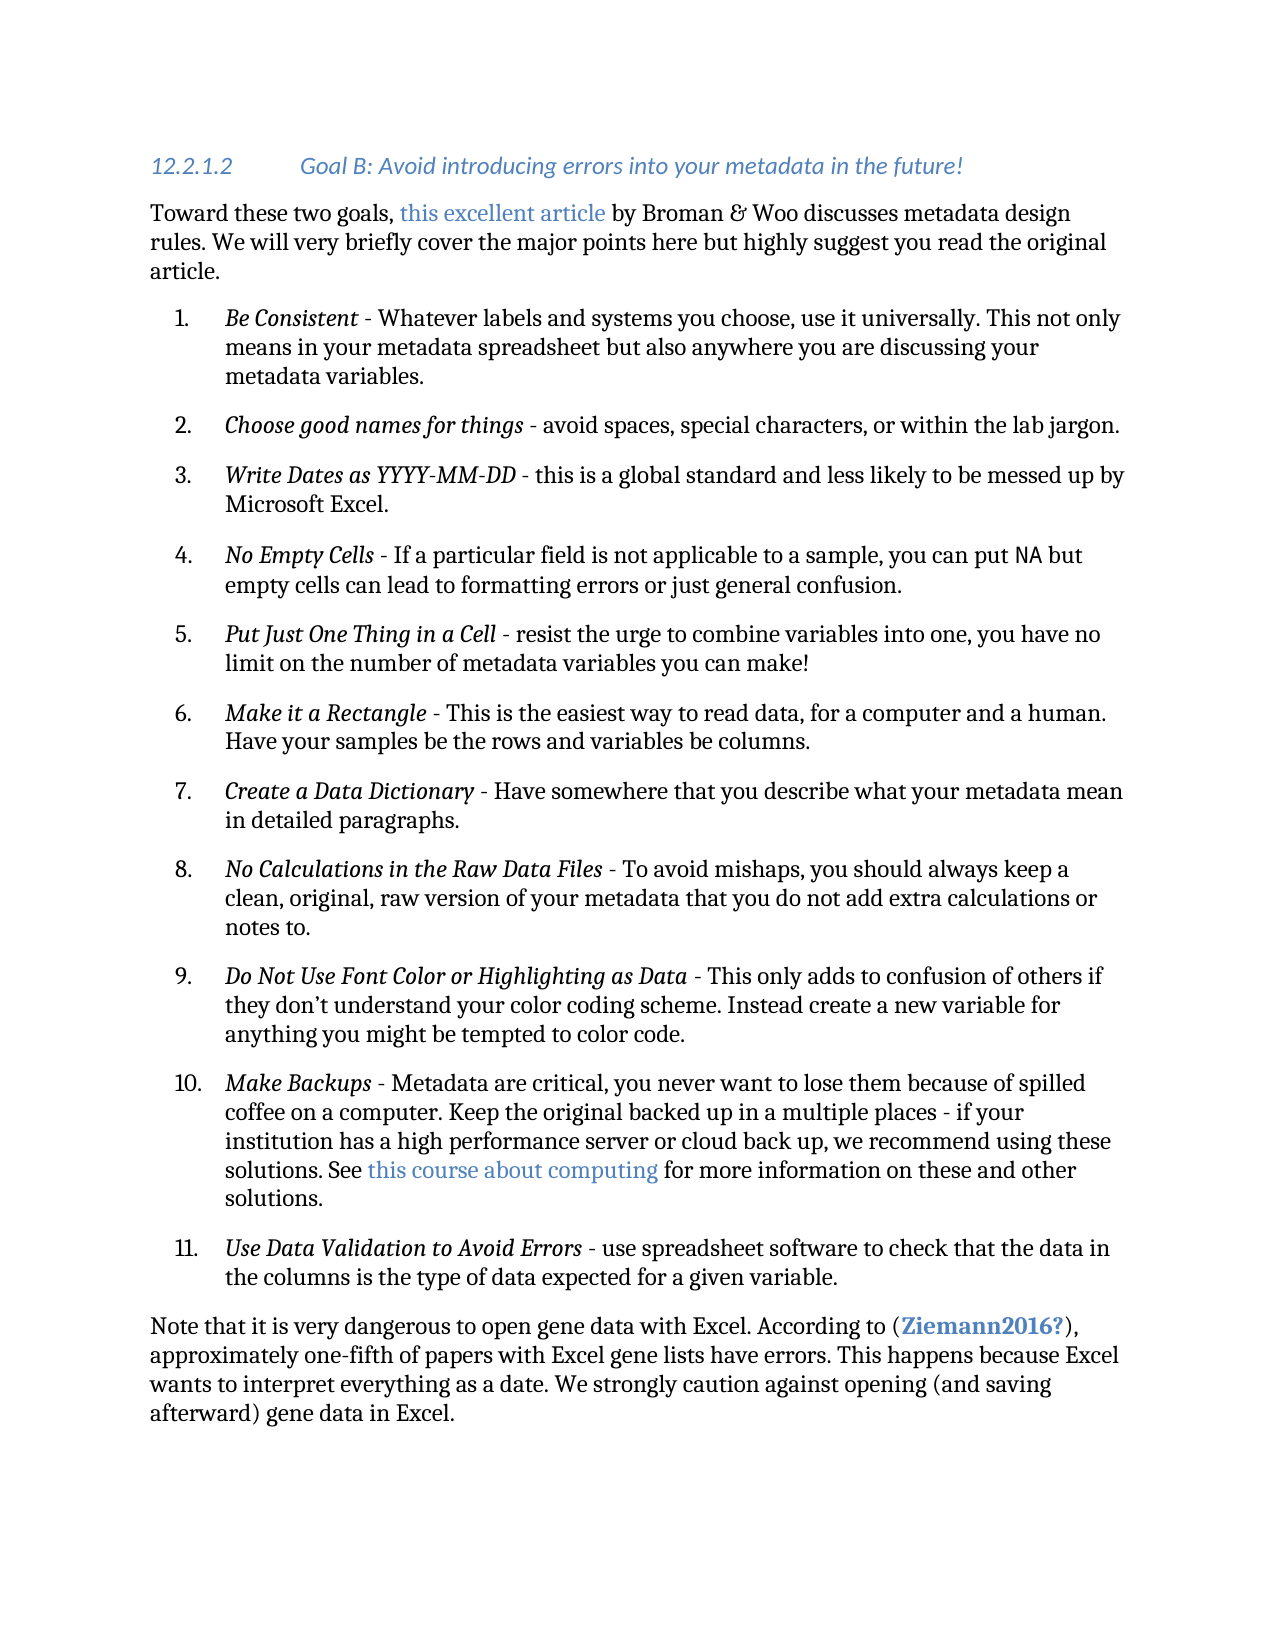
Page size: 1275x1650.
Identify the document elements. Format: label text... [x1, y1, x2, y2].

list Use Data Validation to Avoid Errors - use spreadsheet software to check that the data in the columns is the type of data expected for a given variable. [175, 1234, 1125, 1291]
subtitle 12.2.1.2 Goal B: Avoid introducing errors into your metadata in the future! [150, 150, 1125, 181]
list Write Dates as YYYY-MM-DD - this is a global standard and less likely to be messed up by Microsoft Excel. [175, 461, 1125, 518]
list Be Consistent - Whatever labels and systems you choose, use it universally. This not only means in your metadata spreadsheet but also anywhere you are discussing your metadata variables. [175, 304, 1125, 391]
list Make Backups - Metadata are critical, you never want to lose them because of spilled coffee on a computer. Keep the original backed up in a multiple places - if your institution has a high performance server or cloud back up, we recommend using these solutions. See this course about computing for more information on these and other solutions. [175, 1069, 1125, 1213]
list Choose good names for things - avoid spaces, special characters, or within the lab jargon. [175, 411, 1125, 440]
list Do Not Use Font Color or Highlighting as Data - This only adds to confusion of others if they don’t understand your color coding scheme. Instead create a new variable for anything you might be tempted to color code. [175, 962, 1125, 1048]
list Make it a Rectangle - This is the easiest way to read data, for a computer and a human. Have your samples be the rows and variables be columns. [175, 698, 1125, 756]
list No Calculations in the Raw Data Files - To avoid mishaps, you should always keep a clean, original, raw version of your metadata that you do not add extra calculations or notes to. [175, 855, 1125, 941]
text Toward these two goals, this excellent article by Broman & Woo discusses metadata design rules. We will very briefly cover the major points here but highly suggest you read the original article. [150, 199, 1125, 286]
list Create a Data Dictionary - Have somewhere that you describe what your metadata mean in detailed paragraphs. [175, 777, 1125, 834]
text Note that it is very dangerous to open gene data with Excel. According to (Ziemann2016?), approximately one-fifth of papers with Excel gene lists have errors. This happens because Excel wants to interpret everything as a date. We strongly caution against opening (and saving afterward) gene data in Excel. [150, 1312, 1125, 1427]
list Put Just One Thing in a Cell - resist the urge to combine variables into one, you have no limit on the number of metadata variables you can make! [175, 620, 1125, 678]
list No Empty Cells - If a particular field is not applicable to a sample, you can put NA but empty cells can lead to formatting errors or just general confusion. [175, 539, 1125, 599]
